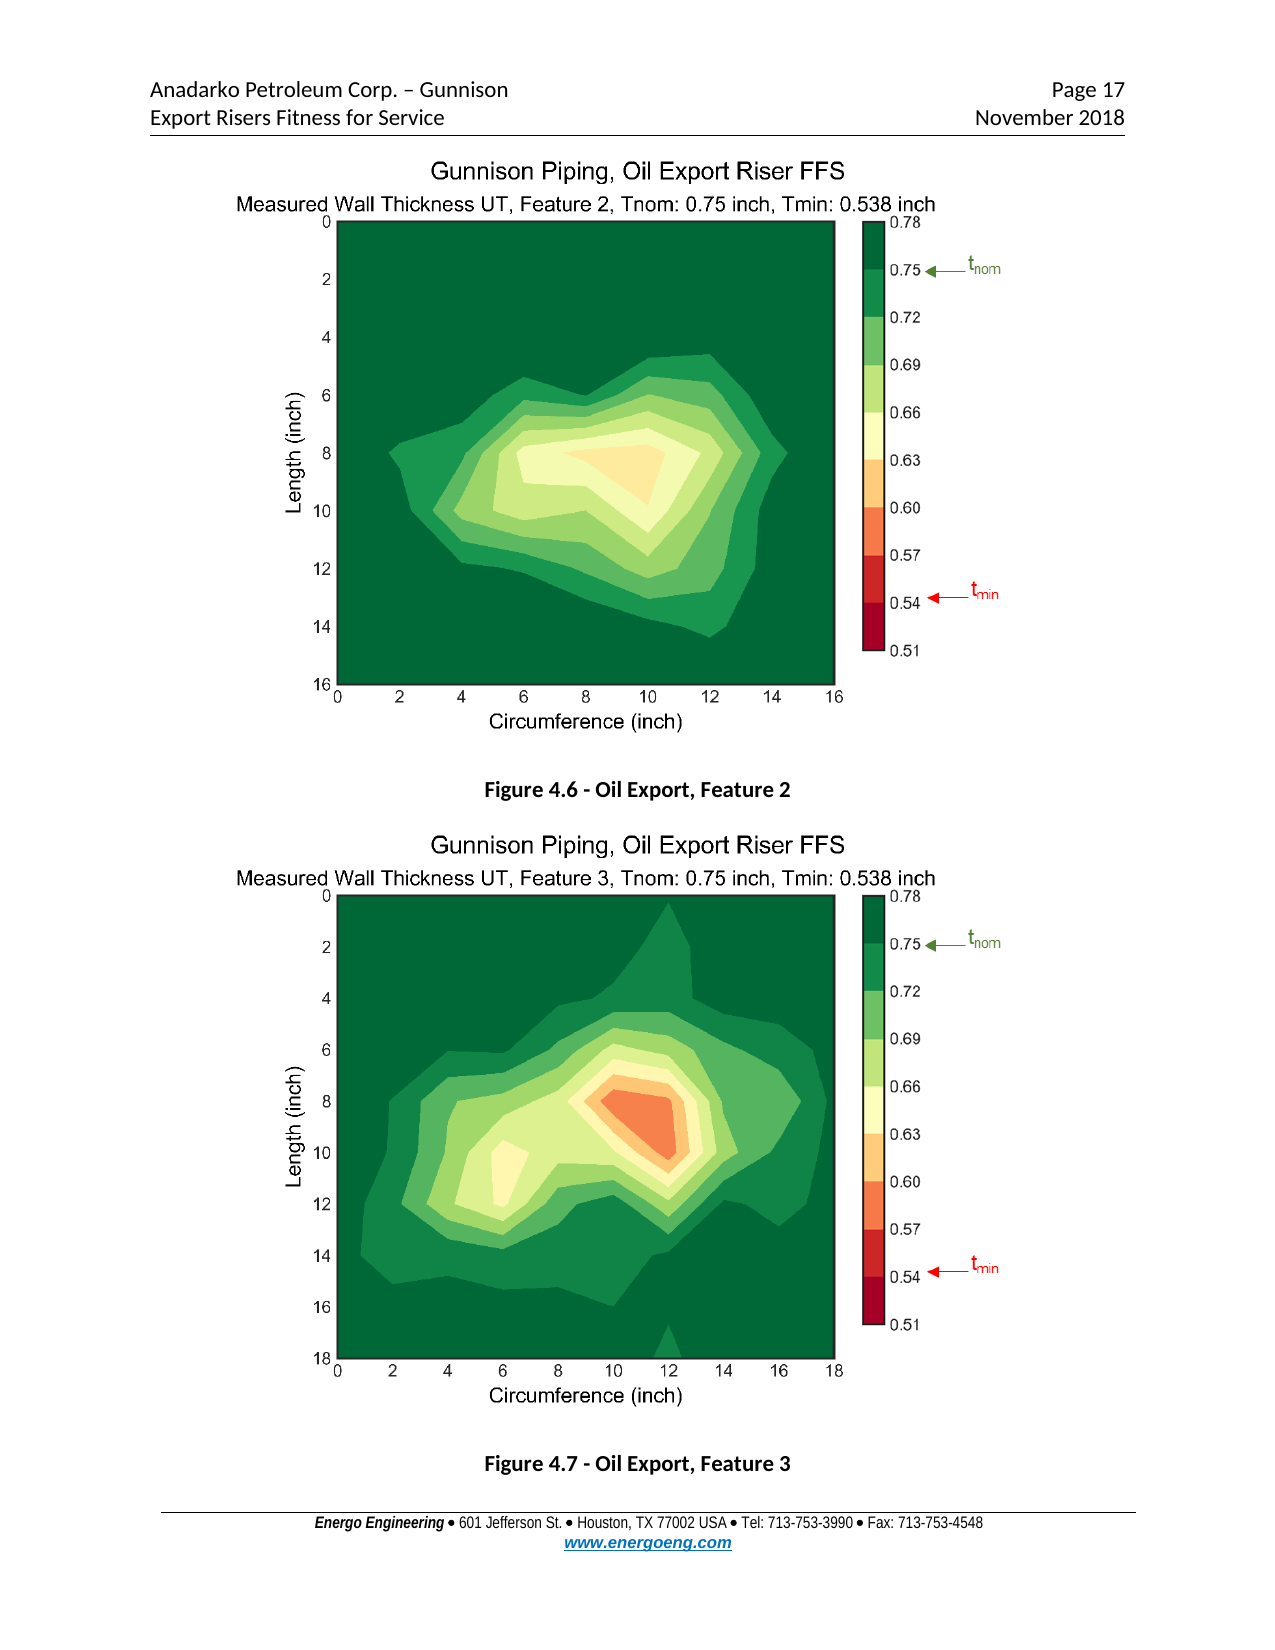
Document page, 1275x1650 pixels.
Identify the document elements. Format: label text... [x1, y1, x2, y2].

picture [237, 150, 1038, 750]
picture [237, 823, 1038, 1424]
